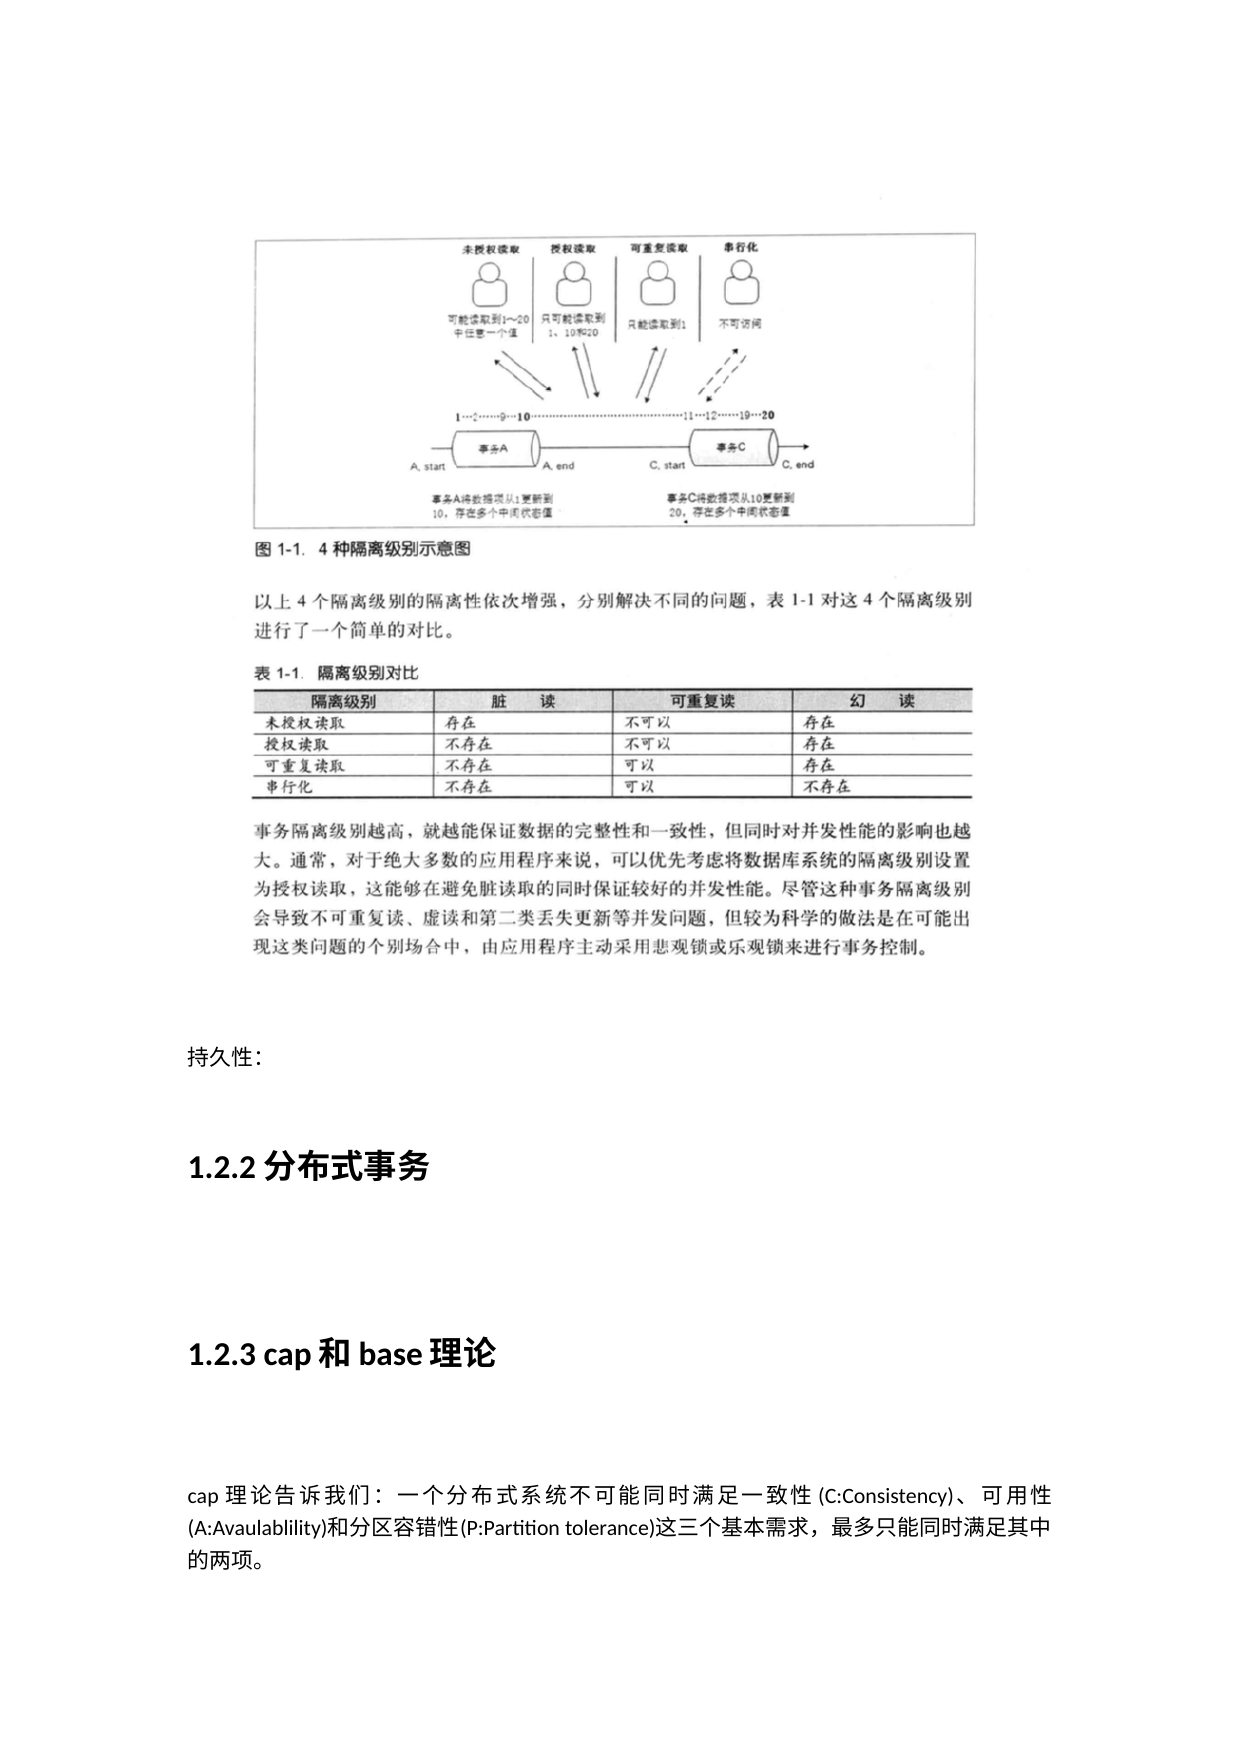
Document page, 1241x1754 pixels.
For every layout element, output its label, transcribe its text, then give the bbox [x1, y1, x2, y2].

subtitle 1.2.2 分布式事务 [187, 1132, 1053, 1197]
text 持久性： [187, 1039, 1053, 1072]
picture [187, 194, 1052, 968]
text cap理论告诉我们：一个分布式系统不可能同时满足一致性(C:Consistency)、可用性(A:Avaulablility)和分区容错性(P:Partition tolerance)这三个基本需求，最多只能同时满足其中的两项。 [187, 1477, 1053, 1575]
subtitle 1.2.3 cap和base理论 [187, 1318, 1053, 1383]
